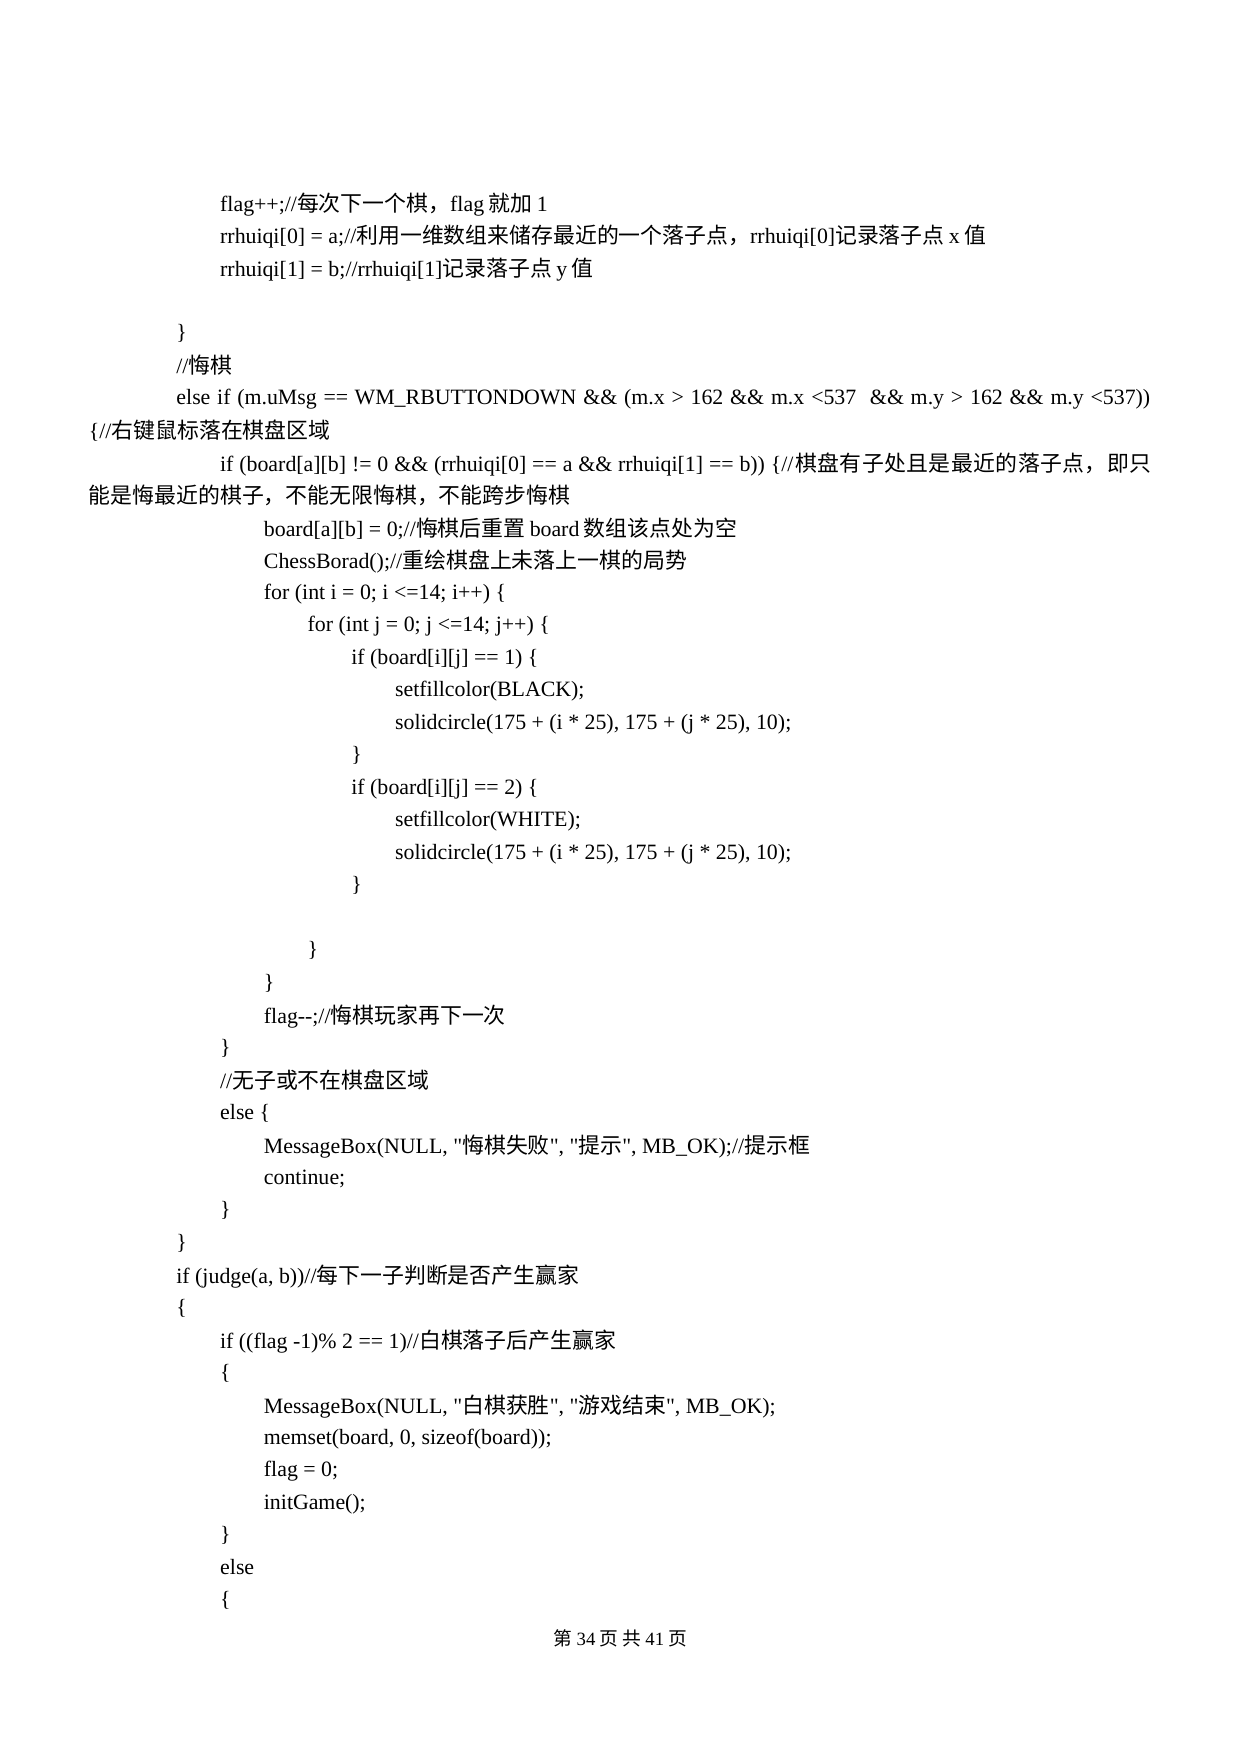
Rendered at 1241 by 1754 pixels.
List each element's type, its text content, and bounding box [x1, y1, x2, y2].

text if (board[i][j] == 2) { [89, 770, 1152, 803]
text } [89, 868, 1152, 900]
text for (int i = 0; i <=14; i++) { [89, 575, 1152, 608]
text MessageBox(NULL, "悔棋失败", "提示", MB_OK);//提示框 [89, 1128, 1152, 1160]
text } [89, 315, 1152, 348]
text setfillcolor(WHITE); [89, 803, 1152, 835]
text //悔棋 [89, 348, 1152, 380]
text rrhuiqi[1] = b;//rrhuiqi[1]记录落子点y值 [89, 250, 1152, 283]
text ChessBorad();//重绘棋盘上未落上一棋的局势 [89, 543, 1152, 575]
text { [89, 1290, 1152, 1323]
text if (judge(a, b))//每下一子判断是否产生赢家 [89, 1258, 1152, 1290]
text else if (m.uMsg == WM_RBUTTONDOWN && (m.x > 162 && m.x <537 && m.y > 162 && m.y <537)) {//右键鼠标落在棋盘区域 [89, 380, 1152, 445]
text } [89, 1030, 1152, 1063]
text if (board[i][j] == 1) { [89, 640, 1152, 673]
text MessageBox(NULL, "白棋获胜", "游戏结束", MB_OK); [89, 1388, 1152, 1420]
text } [89, 1225, 1152, 1258]
text continue; [89, 1160, 1152, 1193]
text { [89, 1583, 1152, 1615]
text solidcircle(175 + (i * 25), 175 + (j * 25), 10); [89, 705, 1152, 738]
text rrhuiqi[0] = a;//利用一维数组来储存最近的一个落子点，rrhuiqi[0]记录落子点x值 [89, 218, 1152, 250]
text initGame(); [89, 1485, 1152, 1518]
text else { [89, 1095, 1152, 1128]
text } [89, 933, 1152, 965]
text else [89, 1550, 1152, 1583]
text solidcircle(175 + (i * 25), 175 + (j * 25), 10); [89, 835, 1152, 868]
text if (board[a][b] != 0 && (rrhuiqi[0] == a && rrhuiqi[1] == b)) {//棋盘有子处且是最近的落子点，即只能是悔最近的棋子，不能无限悔棋，不能跨步悔棋 [89, 445, 1152, 510]
text flag--;//悔棋玩家再下一次 [89, 998, 1152, 1030]
text if ((flag -1)% 2 == 1)//白棋落子后产生赢家 [89, 1323, 1152, 1355]
text { [89, 1355, 1152, 1388]
text } [89, 1193, 1152, 1225]
text flag = 0; [89, 1453, 1152, 1485]
text flag++;//每次下一个棋，flag就加1 [89, 185, 1152, 218]
text //无子或不在棋盘区域 [89, 1063, 1152, 1095]
text setfillcolor(BLACK); [89, 673, 1152, 705]
text } [89, 965, 1152, 998]
text memset(board, 0, sizeof(board)); [89, 1420, 1152, 1453]
text board[a][b] = 0;//悔棋后重置board数组该点处为空 [89, 510, 1152, 543]
text } [89, 1518, 1152, 1550]
text for (int j = 0; j <=14; j++) { [89, 608, 1152, 640]
text } [89, 738, 1152, 770]
